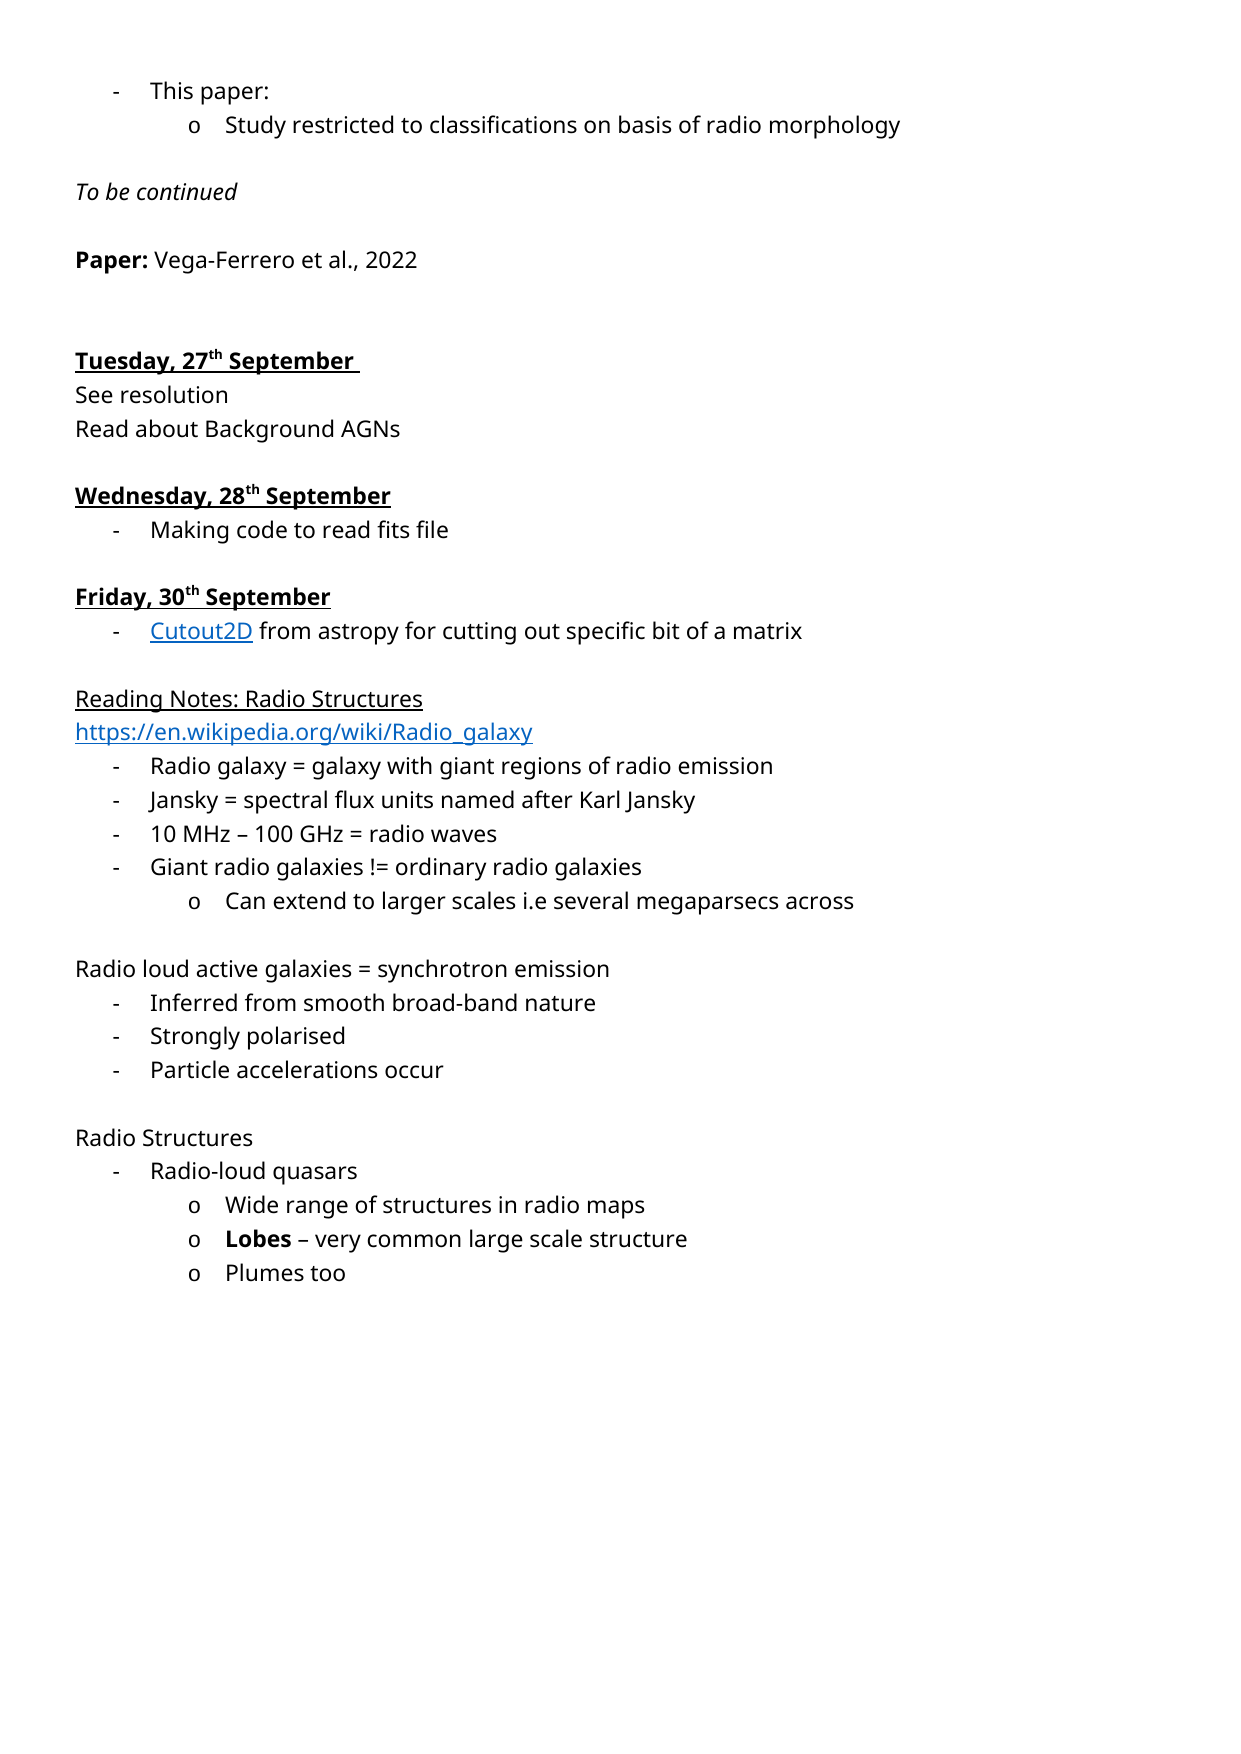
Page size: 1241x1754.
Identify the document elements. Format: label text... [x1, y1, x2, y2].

text Read about Background AGNs [75, 413, 1165, 444]
text See resolution [75, 379, 1165, 410]
list 10 MHz – 100 GHz = radio waves [112, 818, 1165, 849]
list Can extend to larger scales i.e several megaparsecs across [187, 885, 1165, 916]
list Particle accelerations occur [112, 1054, 1165, 1085]
list Strongly polarised [112, 1020, 1165, 1051]
list Radio-loud quasars [112, 1155, 1165, 1186]
list Jansky = spectral flux units named after Karl Jansky [112, 784, 1165, 815]
text Paper: Vega-Ferrero et al., 2022 [75, 244, 1165, 275]
text To be continued [75, 176, 1165, 208]
list Lobes – very common large scale structure [187, 1223, 1165, 1254]
text Tuesday, 27th September [75, 345, 1165, 376]
text Radio loud active galaxies = synchrotron emission [75, 953, 1165, 984]
text Wednesday, 28th September [75, 480, 1165, 511]
list This paper: [112, 75, 1165, 106]
text Radio Structures [75, 1121, 1165, 1153]
list Cutout2D from astropy for cutting out specific bit of a matrix [112, 615, 1165, 646]
list Wide range of structures in radio maps [187, 1189, 1165, 1220]
text Friday, 30th September [75, 581, 1165, 613]
list Study restricted to classifications on basis of radio morphology [187, 109, 1165, 140]
list Giant radio galaxies != ordinary radio galaxies [112, 851, 1165, 883]
list Inferred from smooth broad-band nature [112, 986, 1165, 1018]
text https://en.wikipedia.org/wiki/Radio_galaxy [75, 716, 1165, 748]
text Reading Notes: Radio Structures [75, 683, 1165, 714]
list Making code to read fits file [112, 514, 1165, 545]
list Radio galaxy = galaxy with giant regions of radio emission [112, 750, 1165, 781]
list Plumes too [187, 1257, 1165, 1288]
